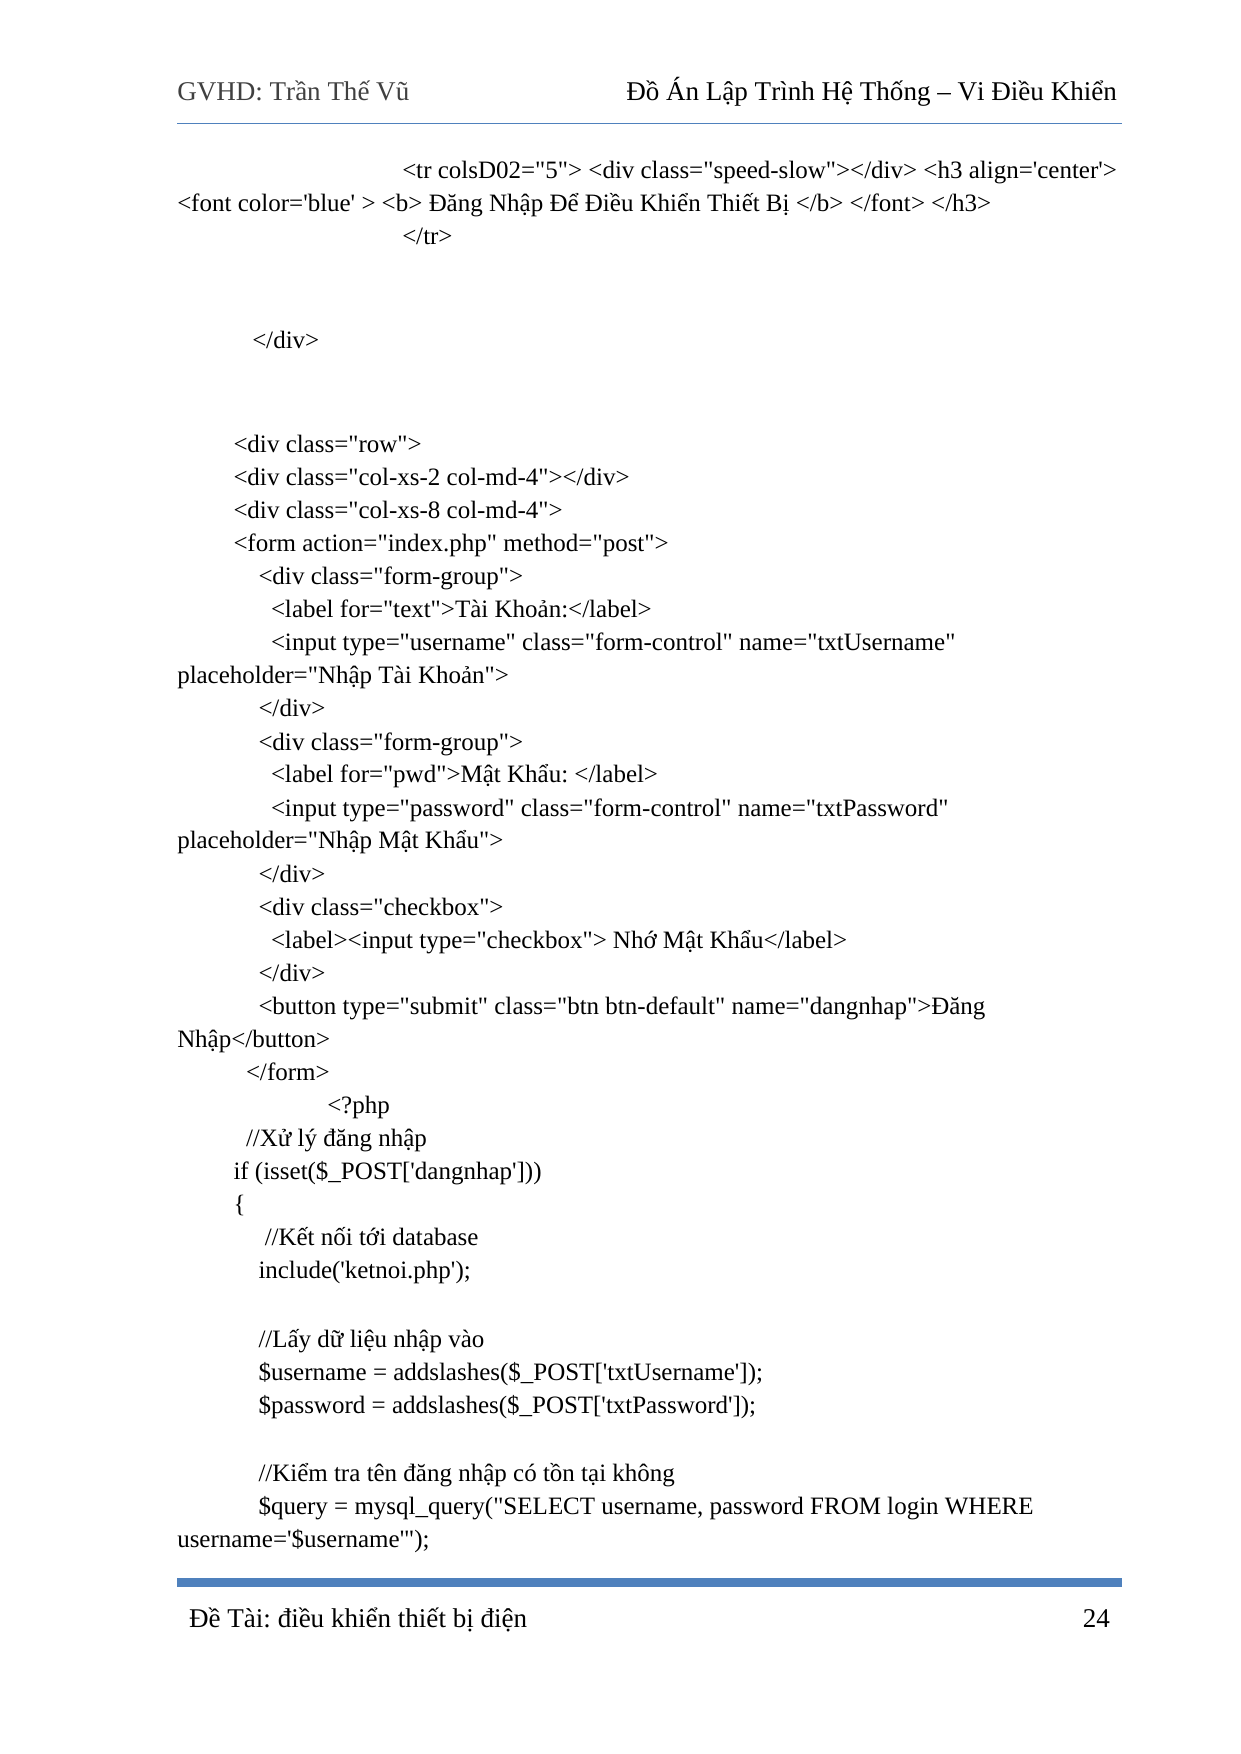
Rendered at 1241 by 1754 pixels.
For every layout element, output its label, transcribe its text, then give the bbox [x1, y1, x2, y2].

text </div> [177, 693, 1122, 722]
text <div class="col-xs-2 col-md-4"></div> [177, 462, 1122, 491]
text </tr> [177, 221, 1122, 250]
text $query = mysql_query("SELECT username, password FROM login WHERE username='$username'"); [177, 1491, 1122, 1553]
text if (isset($_POST['dangnhap'])) [177, 1156, 1122, 1184]
text //Xử lý đăng nhập [177, 1123, 1122, 1152]
text $username = addslashes($_POST['txtUsername']); [177, 1357, 1122, 1385]
text <input type="username" class="form-control" name="txtUsername" placeholder="Nhập Tài Khoản"> [177, 627, 1122, 689]
text <label for="pwd">Mật Khẩu: </label> [177, 759, 1122, 788]
text { [177, 1189, 1122, 1218]
text </div> [177, 859, 1122, 887]
text <tr colsD02="5"> <div class="speed-slow"></div> <h3 align='center'> <font color='blue' > <b> Đăng Nhập Để Điều Khiển Thiết Bị </b> </font> </h3> [177, 155, 1122, 217]
text <div class="col-xs-8 col-md-4"> [177, 495, 1122, 524]
text <label for="text">Tài Khoản:</label> [177, 594, 1122, 623]
text include('ketnoi.php'); [177, 1255, 1122, 1284]
text <div class="row"> [177, 429, 1122, 458]
text <label><input type="checkbox"> Nhớ Mật Khẩu</label> [177, 925, 1122, 953]
text </div> [177, 958, 1122, 986]
text <?php [177, 1090, 1122, 1118]
text //Kiểm tra tên đăng nhập có tồn tại không [177, 1458, 1122, 1487]
text <button type="submit" class="btn btn-default" name="dangnhap">Đăng Nhập</button> [177, 991, 1122, 1052]
text $password = addslashes($_POST['txtPassword']); [177, 1390, 1122, 1418]
text <div class="checkbox"> [177, 892, 1122, 920]
text </form> [177, 1057, 1122, 1086]
text </div> [177, 325, 1122, 354]
text <div class="form-group"> [177, 561, 1122, 590]
text //Lấy dữ liệu nhập vào [177, 1324, 1122, 1352]
text <input type="password" class="form-control" name="txtPassword" placeholder="Nhập Mật Khẩu"> [177, 793, 1122, 854]
text <form action="index.php" method="post"> [177, 528, 1122, 557]
text <div class="form-group"> [177, 727, 1122, 755]
text //Kết nối tới database [177, 1222, 1122, 1251]
